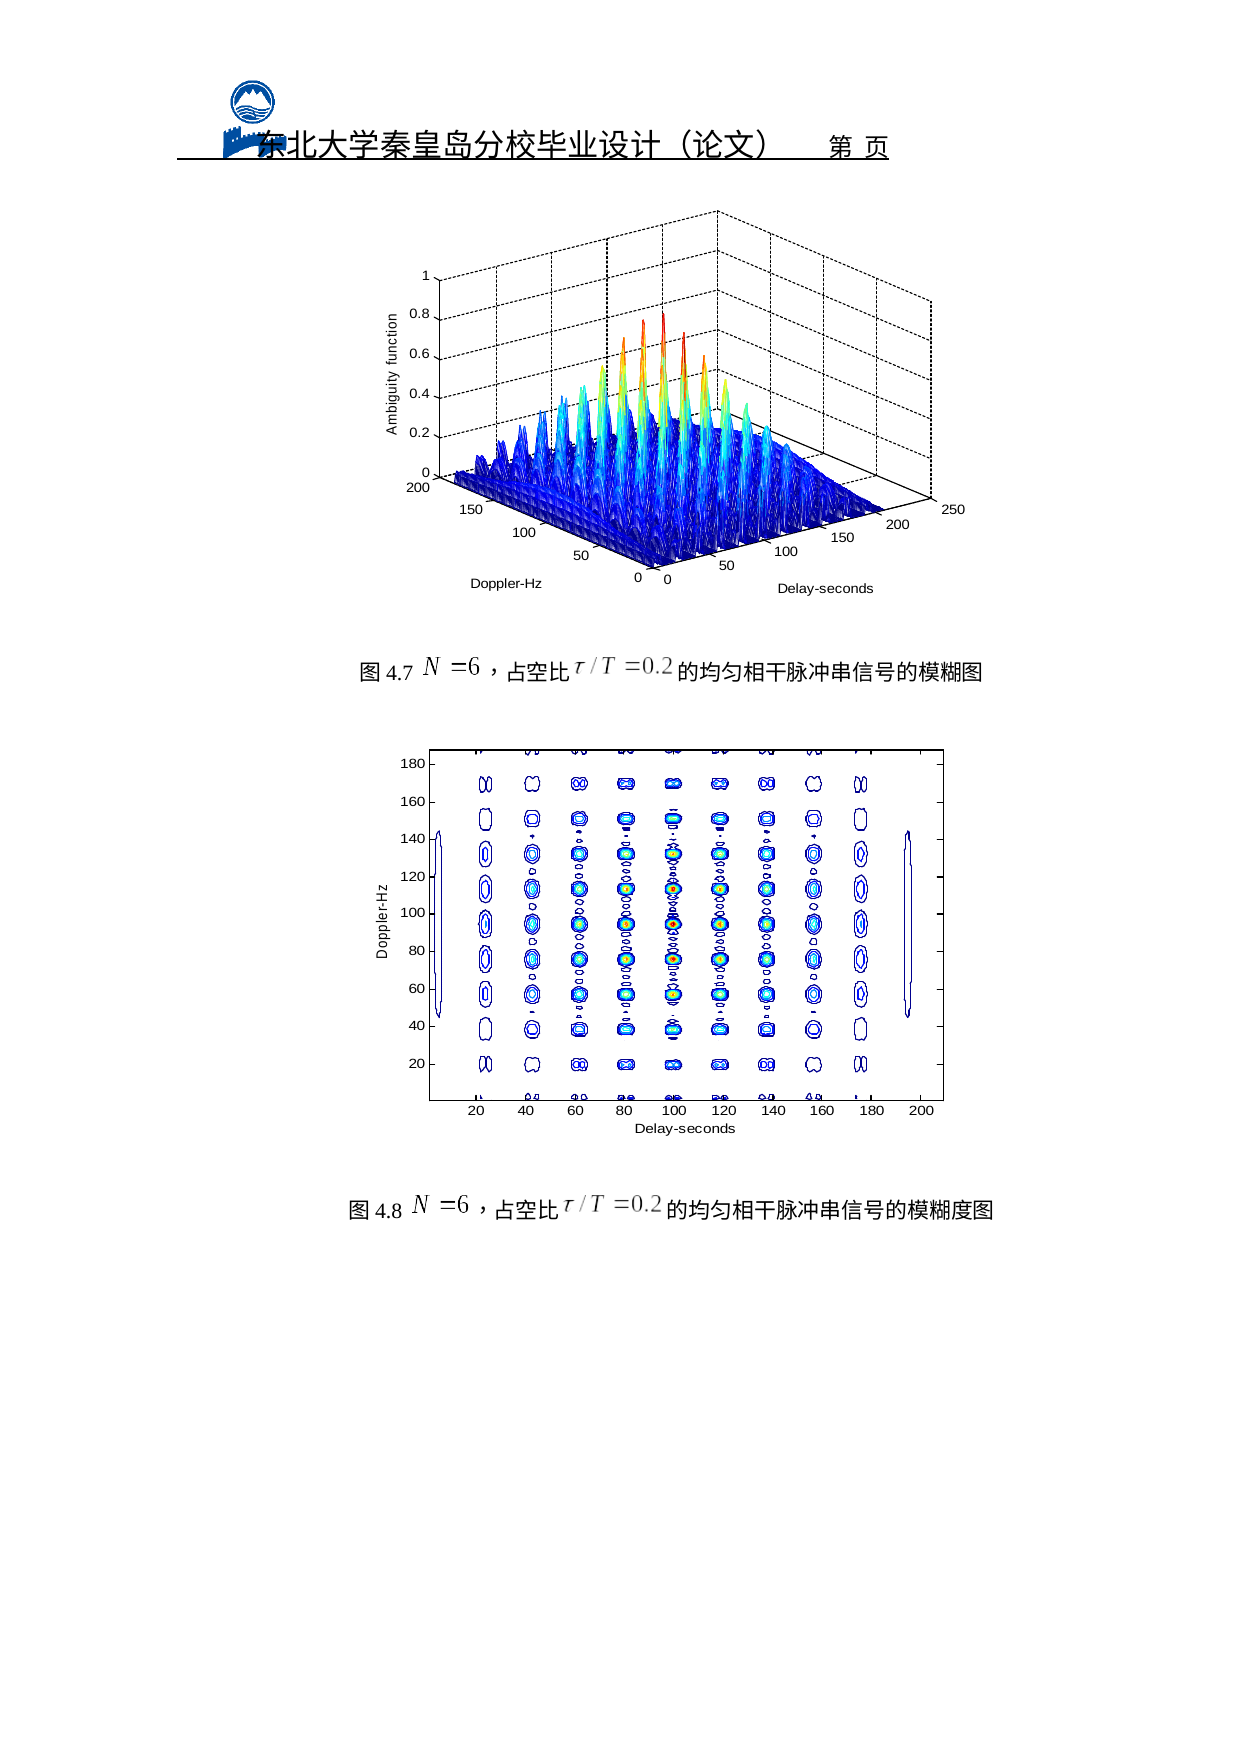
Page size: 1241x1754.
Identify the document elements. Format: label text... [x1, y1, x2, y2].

picture [214, 79, 292, 158]
text 图4.8 ，占空比的均匀相干脉冲串信号的模糊度图 [177, 1173, 1122, 1241]
text 图4.7 ，占空比的均匀相干脉冲串信号的模糊图 [177, 634, 1122, 702]
